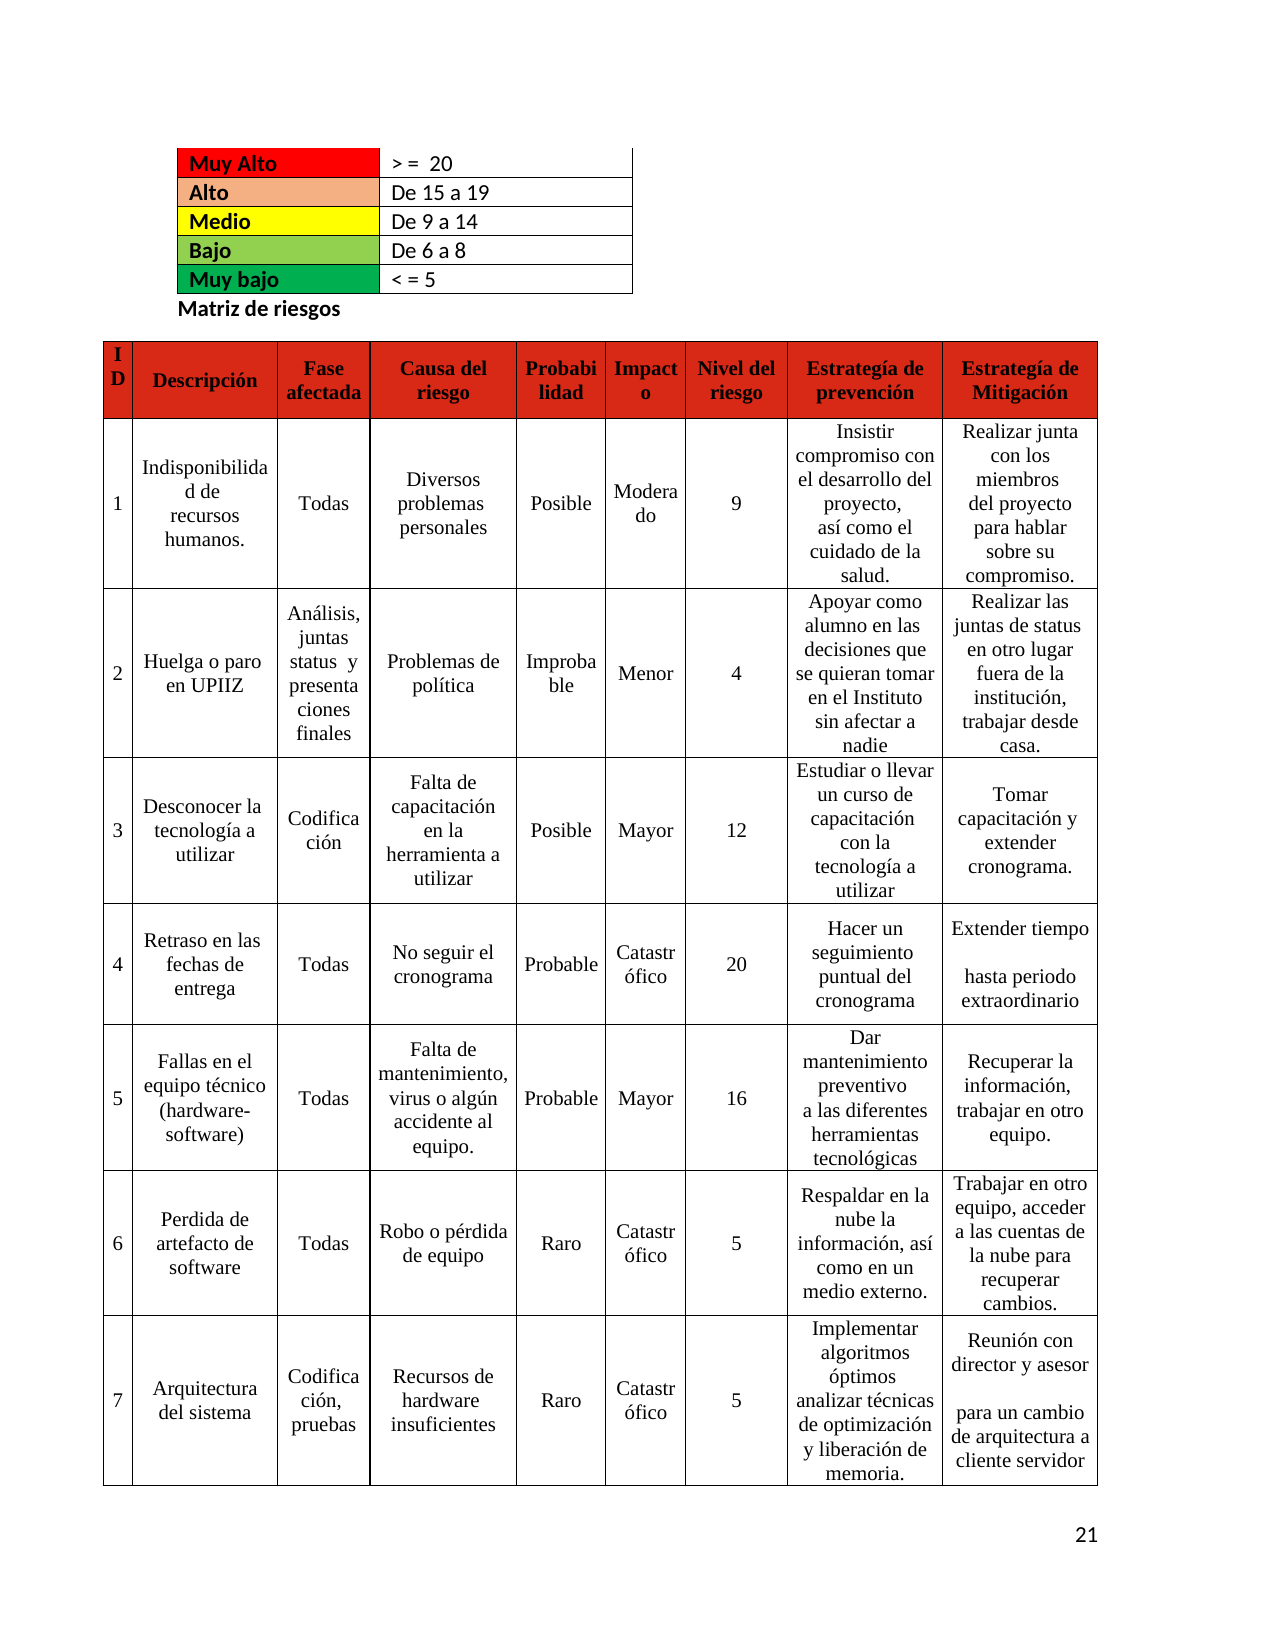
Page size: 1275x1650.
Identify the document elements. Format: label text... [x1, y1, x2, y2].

table_header Estrategía de Mitigación [943, 342, 1097, 418]
table_cell Todas [278, 419, 369, 587]
table_header Probabilidad [517, 342, 605, 418]
table_cell 9 [686, 419, 787, 587]
table_cell Moderado [606, 419, 685, 587]
table_cell Muy Alto [178, 148, 379, 177]
table_cell Extender tiempo hasta periodo extraordinario [943, 904, 1097, 1024]
table_cell 5 [686, 1316, 787, 1484]
table_cell Codificación [278, 758, 369, 902]
table_cell Raro [517, 1171, 605, 1315]
table_cell Falta de capacitación en la herramienta a utilizar [371, 758, 516, 902]
table_cell De 6 a 8 [380, 236, 632, 264]
table_cell 3 [104, 758, 132, 902]
table_cell 12 [686, 758, 787, 902]
table_cell Retraso en las fechas de entrega [133, 904, 277, 1024]
table_cell Recuperar la información, trabajar en otro equipo. [943, 1025, 1097, 1170]
table_cell Trabajar en otro equipo, acceder a las cuentas de la nube para recuperar cambios. [943, 1171, 1097, 1315]
table_cell Realizar junta con los miembros del proyecto para hablar sobre su compromiso. [943, 419, 1097, 587]
table_cell Problemas de política [371, 589, 516, 757]
table_cell Todas [278, 1171, 369, 1315]
table_cell Catastrófico [606, 904, 685, 1024]
table_cell Perdida de artefacto de software [133, 1171, 277, 1315]
table_header Fase afectada [278, 342, 369, 418]
table_cell Catastrófico [606, 1171, 685, 1315]
table_cell Recursos de hardware insuficientes [371, 1316, 516, 1484]
table_cell De 9 a 14 [380, 207, 632, 235]
table_cell Falta de mantenimiento, virus o algún accidente al equipo. [371, 1025, 516, 1170]
table_cell Probable [517, 904, 605, 1024]
table_cell Menor [606, 589, 685, 757]
table_cell Reunión con director y asesor para un cambio de arquitectura a cliente servidor [943, 1316, 1097, 1484]
table_cell Análisis, juntas status y presentaciones finales [278, 589, 369, 757]
table_cell 6 [104, 1171, 132, 1315]
table_header Estrategía de prevención [788, 342, 942, 418]
table_cell Raro [517, 1316, 605, 1484]
table_cell 4 [686, 589, 787, 757]
table_cell Arquitectura del sistema [133, 1316, 277, 1484]
table_cell Todas [278, 904, 369, 1024]
table_cell 1 [104, 419, 132, 587]
table_cell Probable [517, 1025, 605, 1170]
table_cell Dar mantenimiento preventivo a las diferentes herramientas tecnológicas [788, 1025, 942, 1170]
table_cell 16 [686, 1025, 787, 1170]
table_cell Estudiar o llevar un curso de capacitación con la tecnología a utilizar [788, 758, 942, 902]
table_cell 4 [104, 904, 132, 1024]
table_cell 20 [686, 904, 787, 1024]
table_cell Catastrófico [606, 1316, 685, 1484]
table_cell 7 [104, 1316, 132, 1484]
table_cell Posible [517, 758, 605, 902]
table_cell > = 20 [380, 148, 632, 177]
table_cell Apoyar como alumno en las decisiones que se quieran tomar en el Instituto sin afectar a nadie [788, 589, 942, 757]
table_cell Todas [278, 1025, 369, 1170]
table_cell De 15 a 19 [380, 178, 632, 206]
table_header Nivel del riesgo [686, 342, 787, 418]
table_header Causa del riesgo [371, 342, 516, 418]
table_header Descripción [133, 342, 277, 418]
table_cell Insistir compromiso con el desarrollo del proyecto, así como el cuidado de la salud. [788, 419, 942, 587]
text Matriz de riesgos [177, 294, 1098, 322]
table_cell < = 5 [380, 265, 632, 293]
table_cell Alto [178, 178, 379, 206]
table_cell Respaldar en la nube la información, así como en un medio externo. [788, 1171, 942, 1315]
table_cell Huelga o paro en UPIIZ [133, 589, 277, 757]
table_cell Diversos problemas personales [371, 419, 516, 587]
table_header Impacto [606, 342, 685, 418]
table_cell Hacer un seguimiento puntual del cronograma [788, 904, 942, 1024]
table_header ID [104, 342, 132, 418]
table_cell Fallas en el equipo técnico (hardware-software) [133, 1025, 277, 1170]
table_cell Muy bajo [178, 265, 379, 293]
table_cell Bajo [178, 236, 379, 264]
table_cell Mayor [606, 758, 685, 902]
table_cell 2 [104, 589, 132, 757]
table_cell Improbable [517, 589, 605, 757]
table_cell Tomar capacitación y extender cronograma. [943, 758, 1097, 902]
table_cell Implementar algoritmos óptimos analizar técnicas de optimización y liberación de memoria. [788, 1316, 942, 1484]
table_cell Desconocer la tecnología a utilizar [133, 758, 277, 902]
table_cell Medio [178, 207, 379, 235]
table_cell Realizar las juntas de status en otro lugar fuera de la institución, trabajar desde casa. [943, 589, 1097, 757]
table_cell Posible [517, 419, 605, 587]
table_cell Robo o pérdida de equipo [371, 1171, 516, 1315]
table_cell No seguir el cronograma [371, 904, 516, 1024]
table_cell Mayor [606, 1025, 685, 1170]
table_cell 5 [104, 1025, 132, 1170]
table_cell Codificación, pruebas [278, 1316, 369, 1484]
table_cell Indisponibilidad de recursos humanos. [133, 419, 277, 587]
table_cell 5 [686, 1171, 787, 1315]
